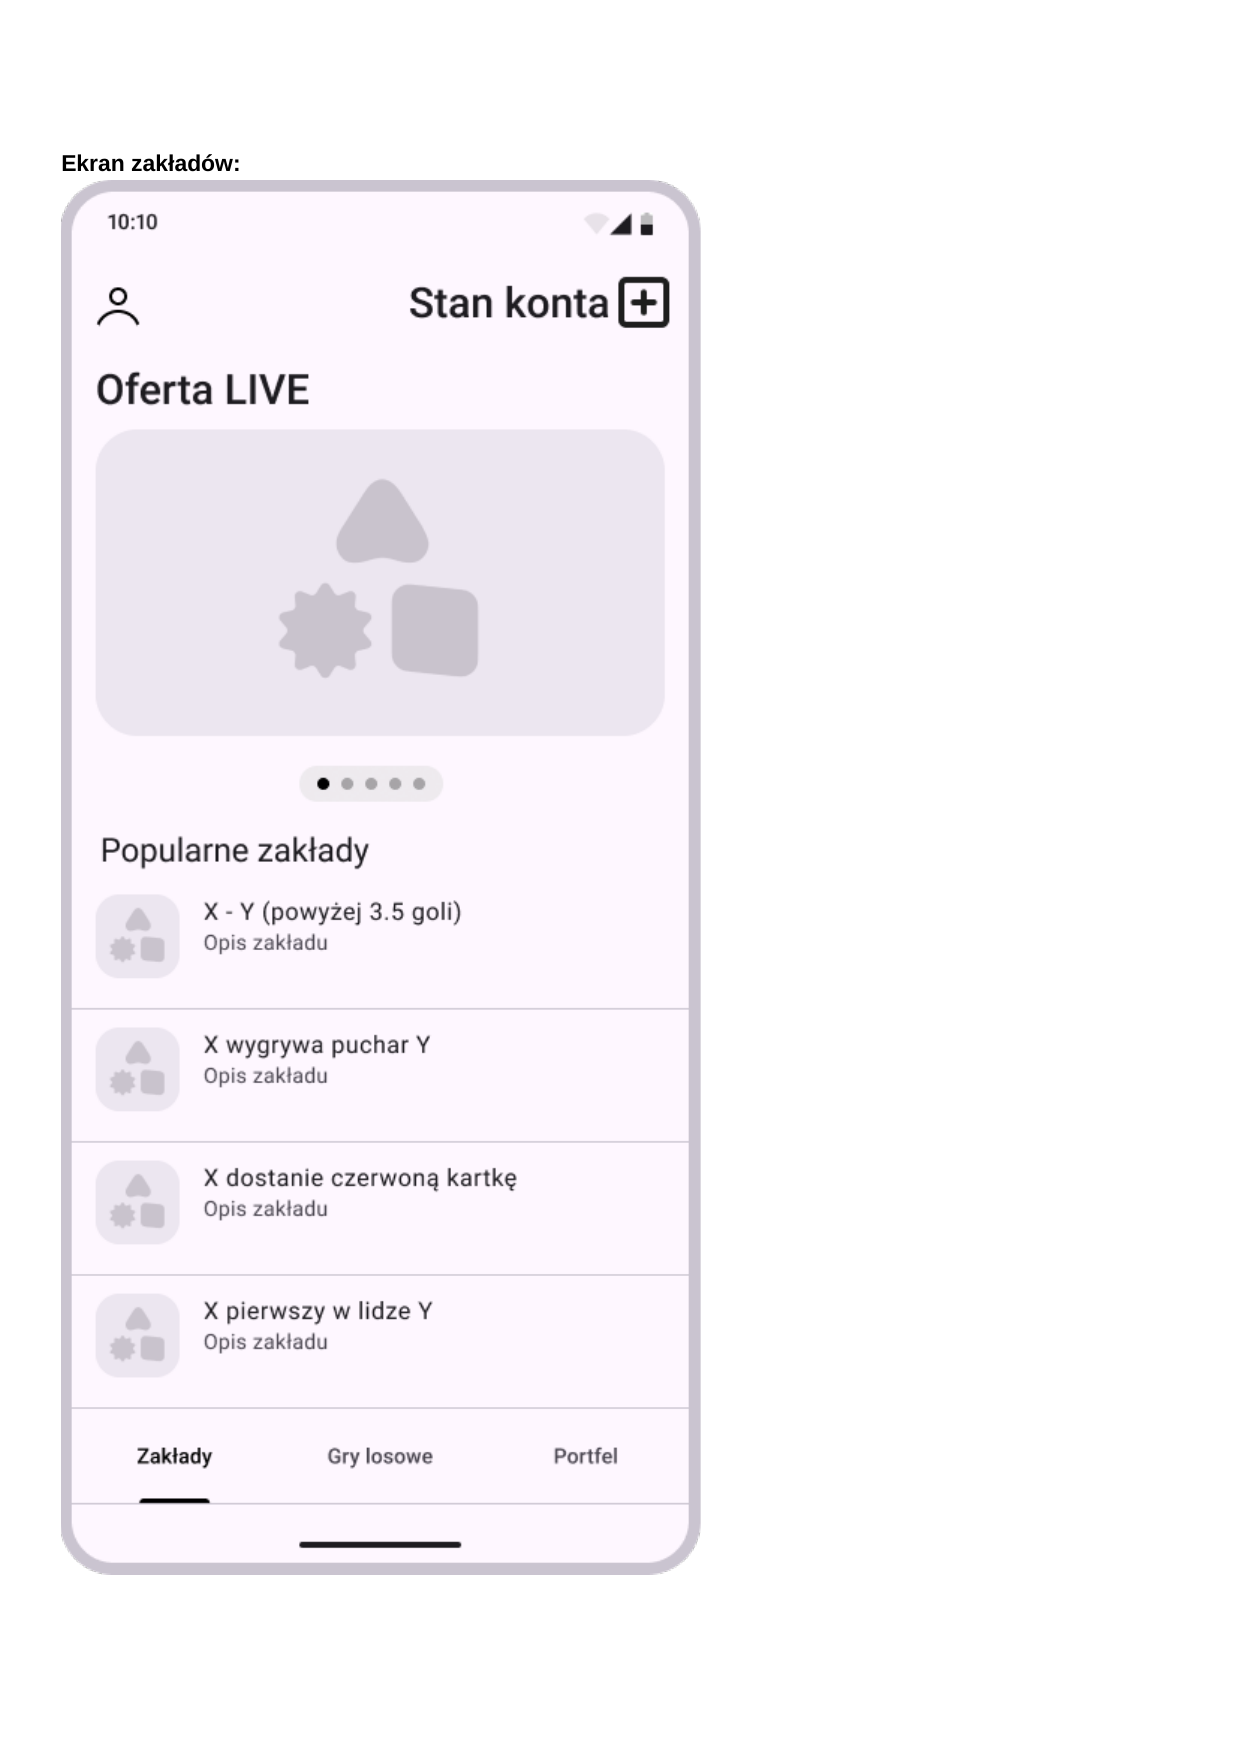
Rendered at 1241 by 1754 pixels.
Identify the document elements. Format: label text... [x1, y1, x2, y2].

text Ekran zakładów: [61, 150, 1179, 176]
picture [61, 180, 701, 1575]
